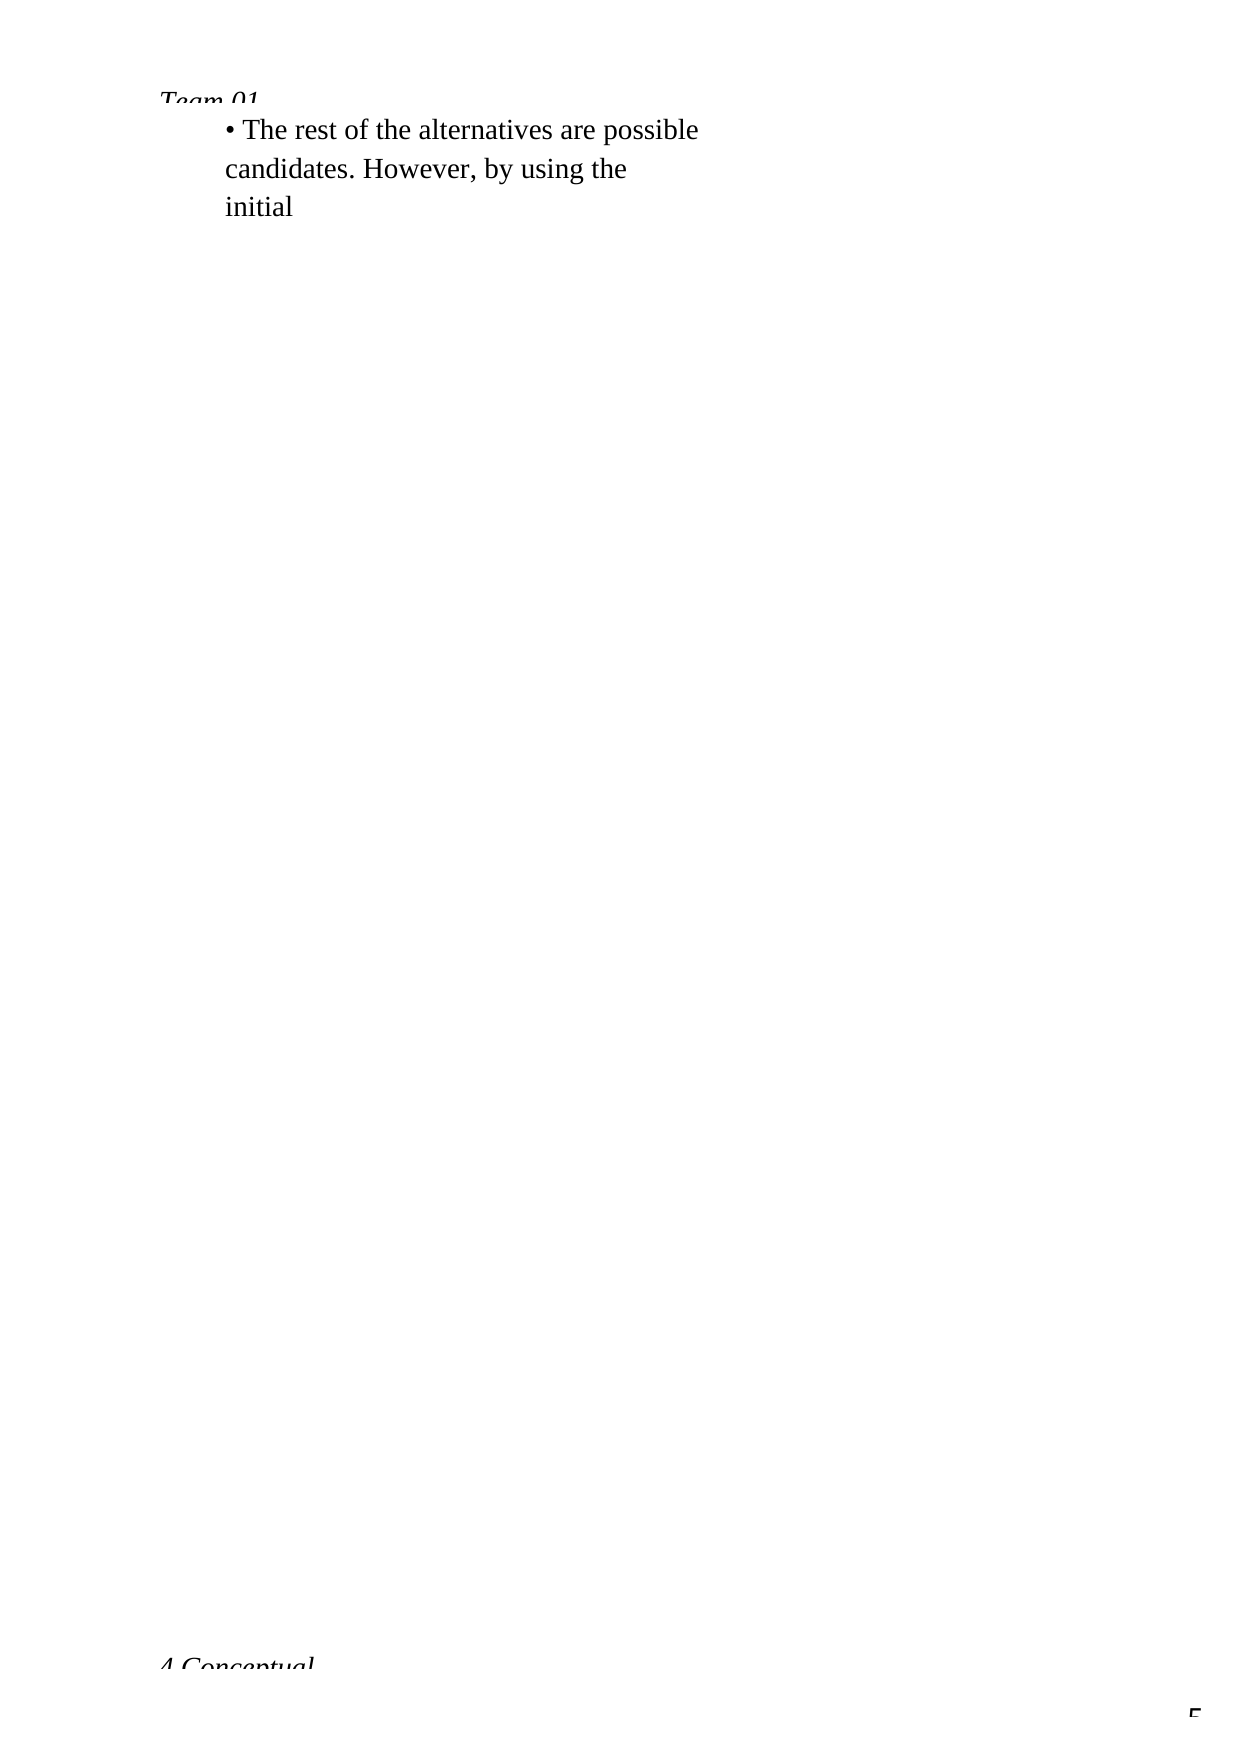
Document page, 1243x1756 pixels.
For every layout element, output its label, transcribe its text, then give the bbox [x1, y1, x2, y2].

list The rest of the alternatives are possible candidates. However, by using the initial [225, 112, 700, 223]
